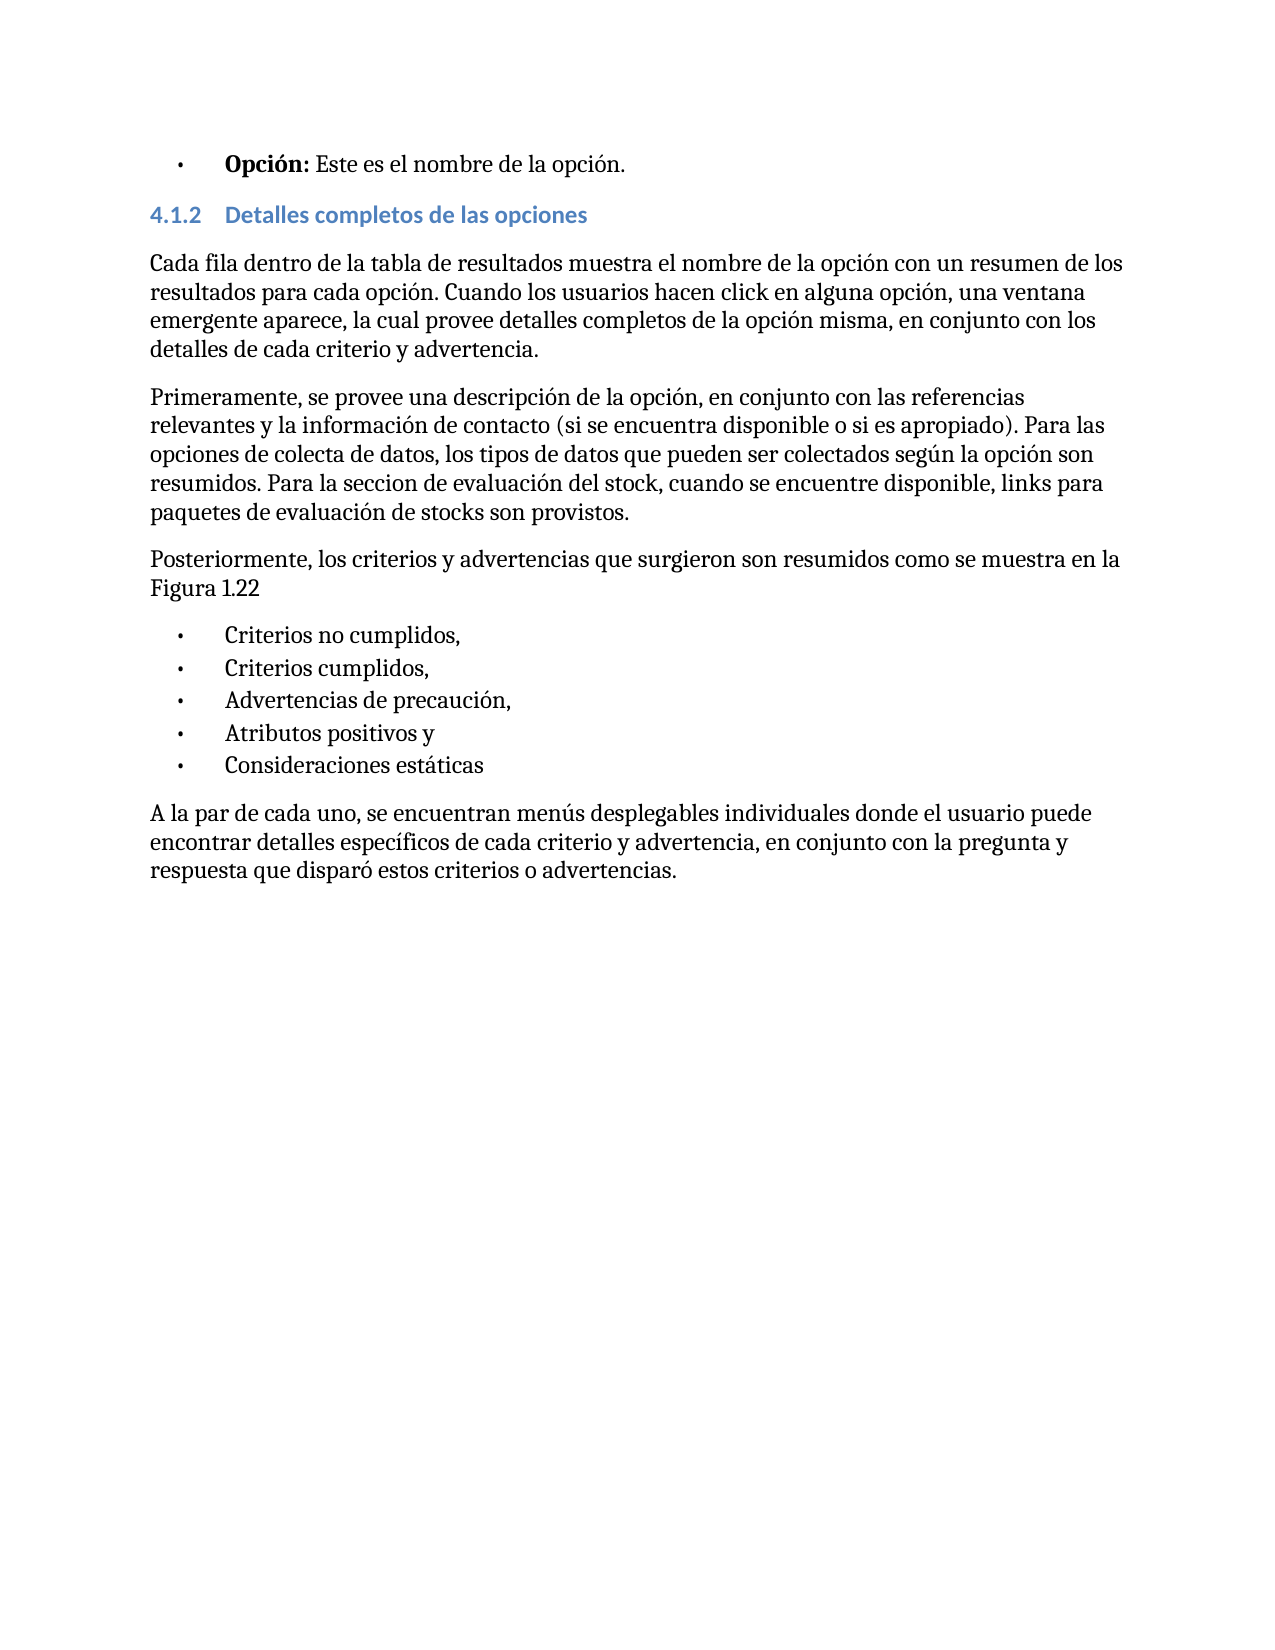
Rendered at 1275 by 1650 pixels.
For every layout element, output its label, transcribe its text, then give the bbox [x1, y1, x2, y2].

list Consideraciones estáticas [175, 751, 1125, 780]
list Advertencias de precaución, [175, 686, 1125, 715]
text Primeramente, se provee una descripción de la opción, en conjunto con las referencias relevantes y la información de contacto (si se encuentra disponible o si es apropiado). Para las opciones de colecta de datos, los tipos de datos que pueden ser colectados según la opción son resumidos. Para la seccion de evaluación del stock, cuando se encuentre disponible, links para paquetes de evaluación de stocks son provistos. [150, 383, 1125, 526]
text Cada fila dentro de la tabla de resultados muestra el nombre de la opción con un resumen de los resultados para cada opción. Cuando los usuarios hacen click en alguna opción, una ventana emergente aparece, la cual provee detalles completos de la opción misma, en conjunto con los detalles de cada criterio y advertencia. [150, 249, 1125, 364]
list Criterios cumplidos, [175, 654, 1125, 683]
subtitle 4.1.2 Detalles completos de las opciones [150, 199, 1125, 230]
list Opción: Este es el nombre de la opción. [175, 150, 1125, 179]
list Atributos positivos y [175, 719, 1125, 748]
text Posteriormente, los criterios y advertencias que surgieron son resumidos como se muestra en la Figura 1.22 [150, 545, 1125, 603]
list Criterios no cumplidos, [175, 621, 1125, 650]
text A la par de cada uno, se encuentran menús desplegables individuales donde el usuario puede encontrar detalles específicos de cada criterio y advertencia, en conjunto con la pregunta y respuesta que disparó estos criterios o advertencias. [150, 799, 1125, 885]
